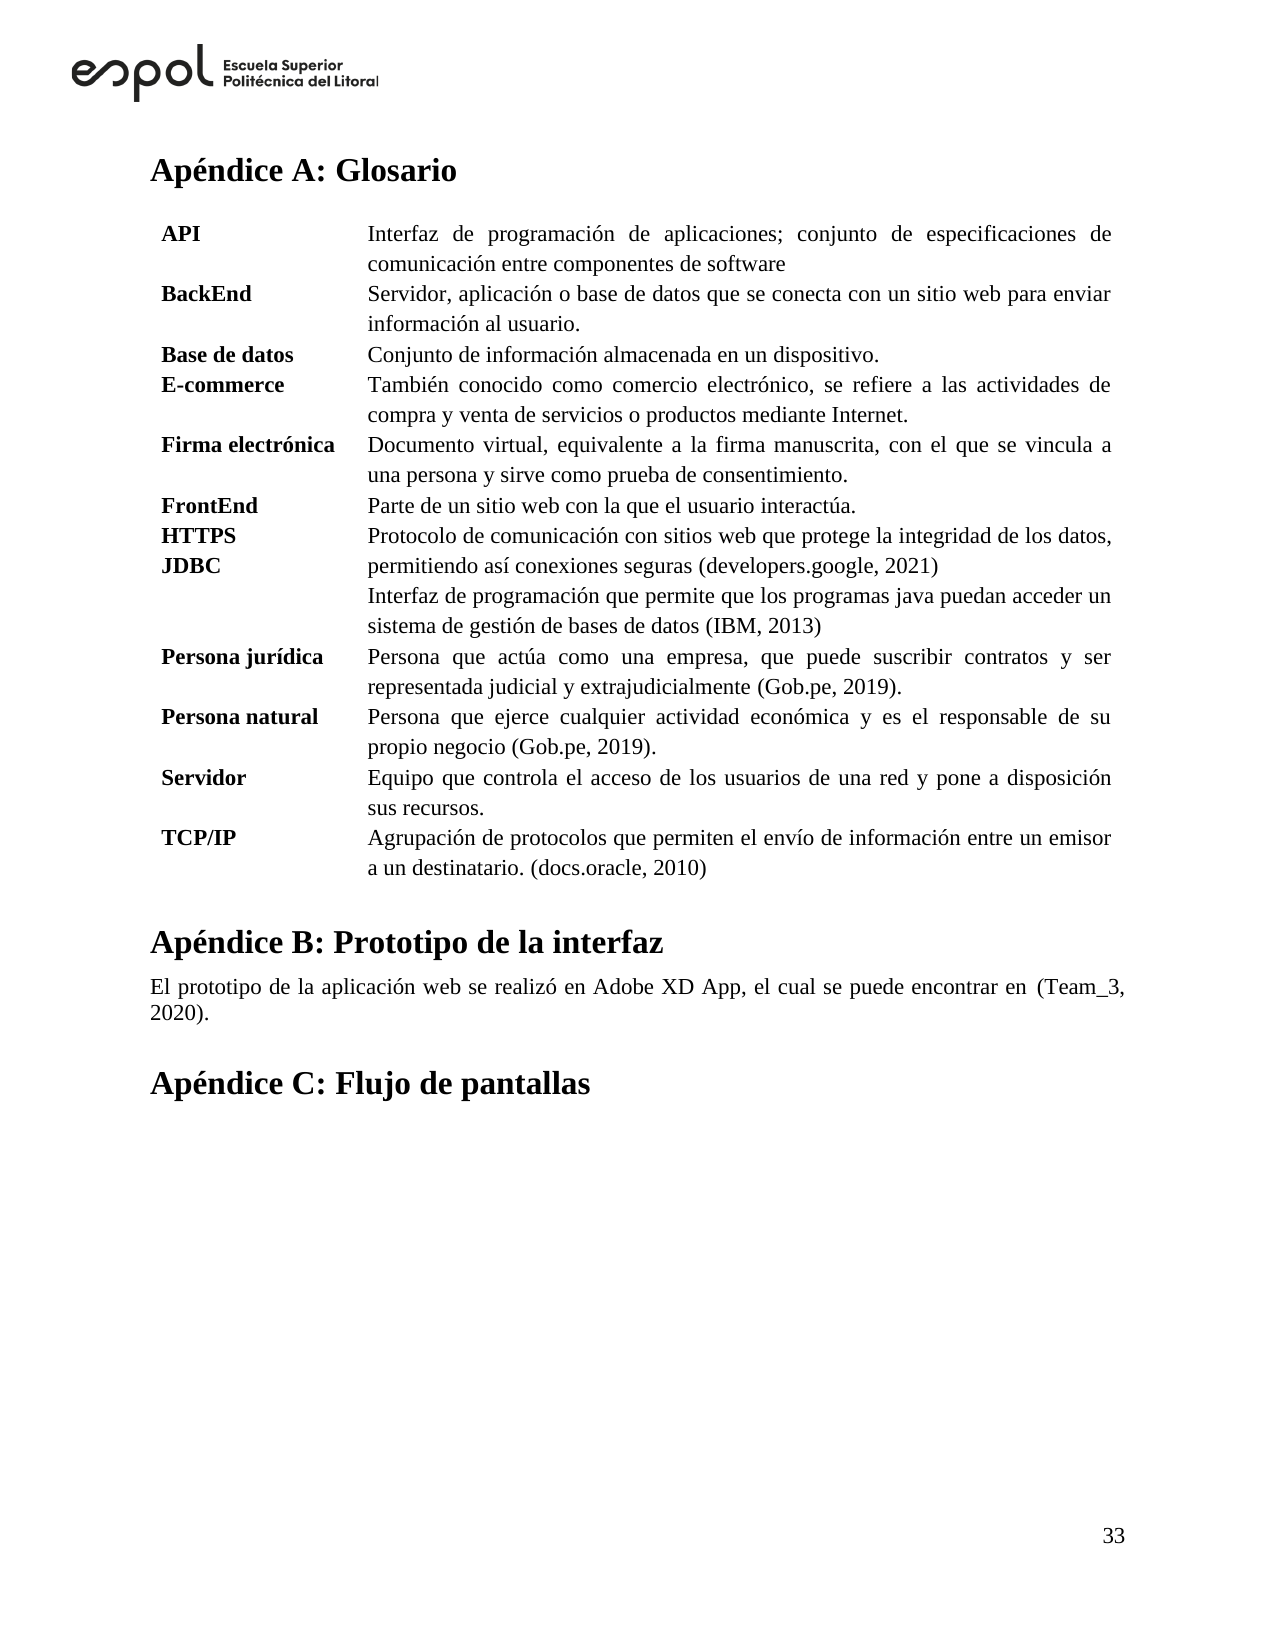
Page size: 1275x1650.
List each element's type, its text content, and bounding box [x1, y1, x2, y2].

table_cell Firma electrónica [150, 431, 356, 492]
table_cell BackEnd [150, 280, 356, 341]
table_cell Persona jurídica [150, 643, 356, 703]
table_cell FrontEnd HTTPS JDBC [150, 492, 356, 643]
table_header Interfaz de programación de aplicaciones; conjunto de especificaciones de comunicación entre componentes de software [356, 220, 1124, 280]
subtitle Apéndice A: Glosario [150, 150, 1125, 188]
table_cell Parte de un sitio web con la que el usuario interactúa. Protocolo de comunicación con sitios web que protege la integridad de los datos, permitiendo así conexiones seguras Interfaz de programación que permite que los programas java puedan acceder un sistema de gestión de bases de datos [356, 492, 1124, 643]
table_cell Persona que actúa como una empresa, que puede suscribir contratos y ser representada judicial y extrajudicialmente . [356, 643, 1124, 703]
table_cell Equipo que controla el acceso de los usuarios de una red y pone a disposición sus recursos. Agrupación de protocolos que permiten el envío de información entre un emisor a un destinatario. [356, 764, 1124, 884]
picture [71, 44, 379, 102]
table_cell Servidor, aplicación o base de datos que se conecta con un sitio web para enviar información al usuario. [356, 280, 1124, 341]
table_cell Base de datos [150, 341, 356, 371]
subtitle Apéndice C: Flujo de pantallas [150, 1063, 1125, 1101]
table_cell Servidor TCP/IP [150, 764, 356, 884]
table_header API [150, 220, 356, 280]
table_cell Conjunto de información almacenada en un dispositivo. [356, 341, 1124, 371]
table_cell También conocido como comercio electrónico, se refiere a las actividades de compra y venta de servicios o productos mediante Internet. [356, 371, 1124, 431]
table_cell Persona que ejerce cualquier actividad económica y es el responsable de su propio negocio . [356, 703, 1124, 764]
table_cell E-commerce [150, 371, 356, 431]
table_cell Documento virtual, equivalente a la firma manuscrita, con el que se vincula a una persona y sirve como prueba de consentimiento. [356, 431, 1124, 492]
subtitle Apéndice B: Prototipo de la interfaz [150, 922, 1125, 960]
text El prototipo de la aplicación web se realizó en Adobe XD App, el cual se puede encontrar en . [150, 973, 1125, 1026]
table_cell Persona natural [150, 703, 356, 764]
